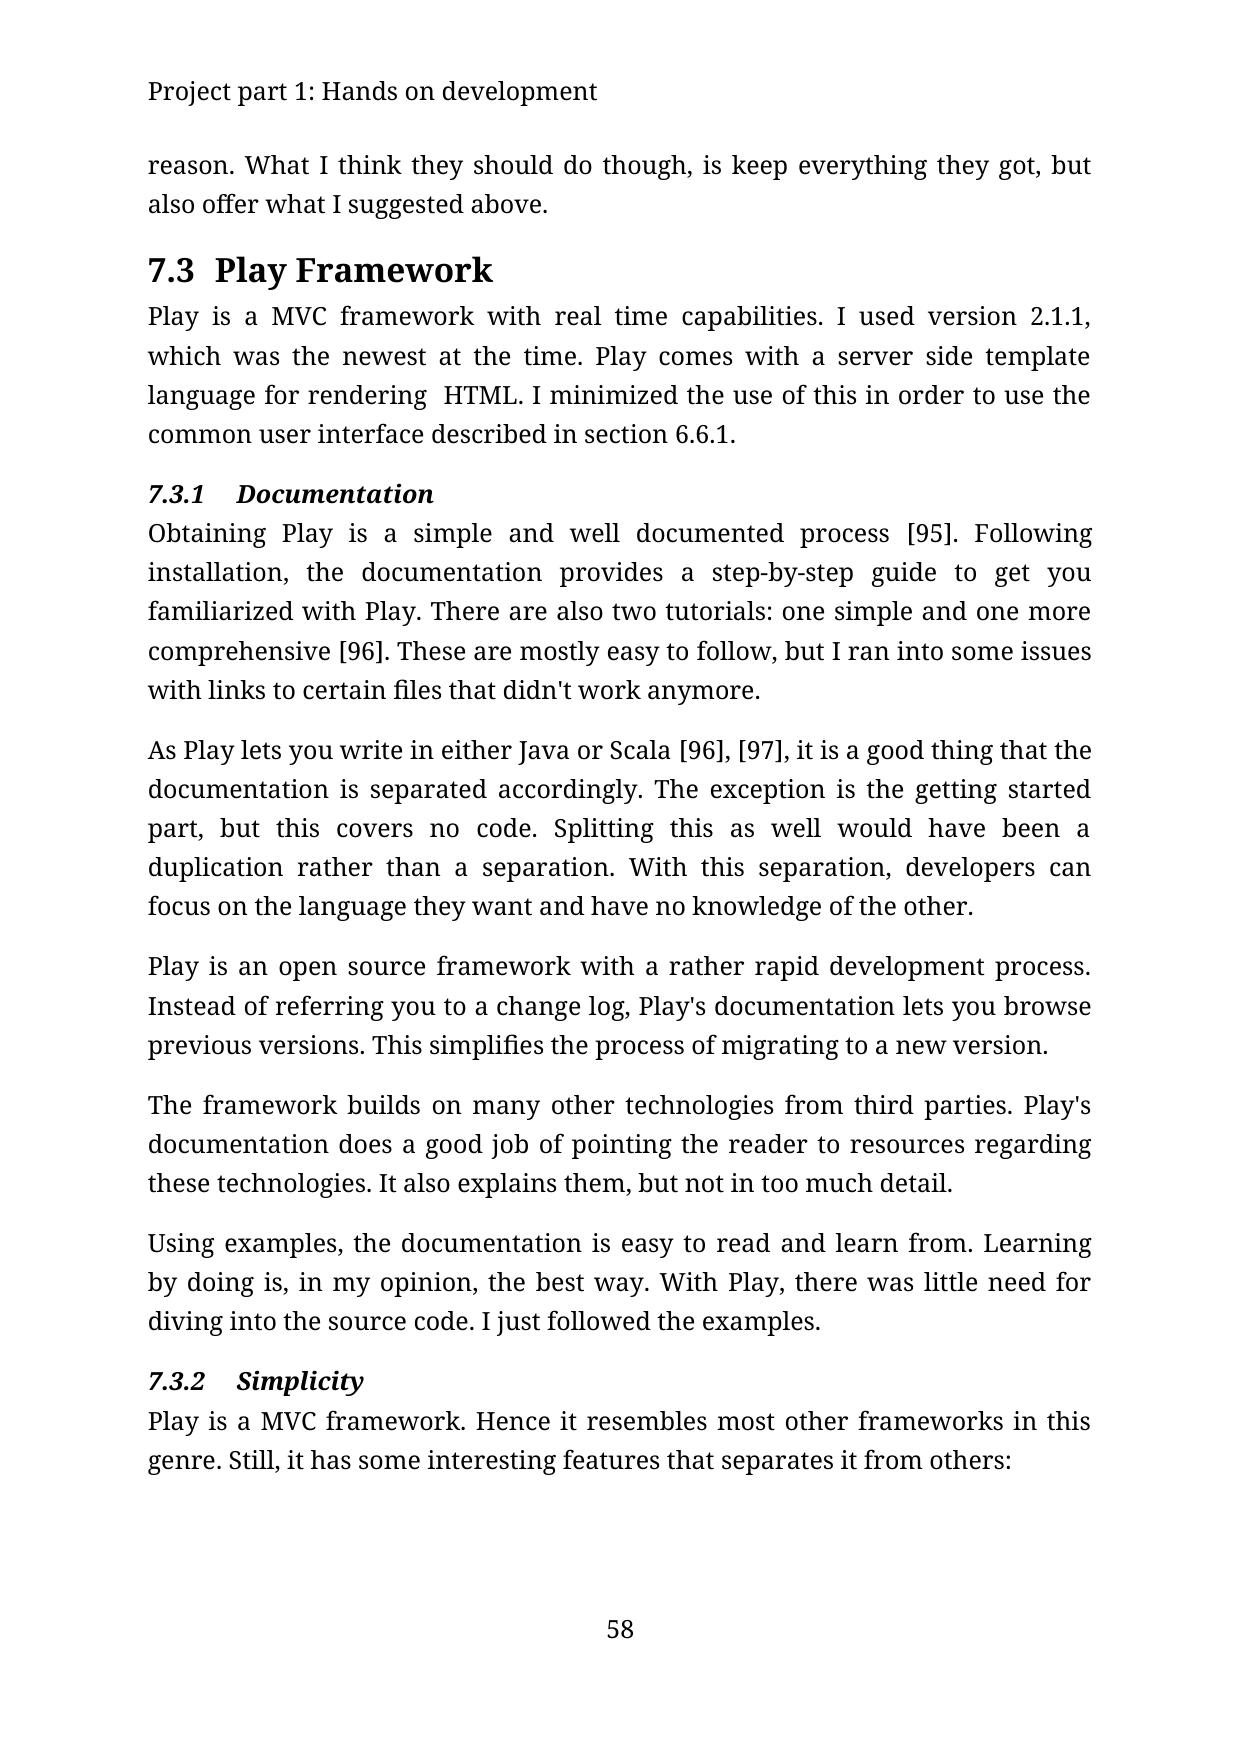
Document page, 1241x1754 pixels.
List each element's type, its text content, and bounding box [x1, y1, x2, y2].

subtitle Documentation [148, 477, 1092, 511]
text As Play lets you write in either Java or Scala [96], [97], it is a good thing that the documentation is separated accordingly. The exception is the getting started part, but this covers no code. Splitting this as well would have been a duplication rather than a separation. With this separation, developers can focus on the language they want and have no knowledge of the other. [148, 732, 1092, 923]
text The framework builds on many other technologies from third parties. Play's documentation does a good job of pointing the reader to resources regarding these technologies. It also explains them, but not in too much detail. [148, 1087, 1092, 1200]
subtitle Play Framework [148, 247, 1092, 292]
text Play is a MVC framework. Hence it resembles most other frameworks in this genre. Still, it has some interesting features that separates it from others: [148, 1403, 1092, 1476]
text Play is an open source framework with a rather rapid development process. Instead of referring you to a change log, Play's documentation lets you browse previous versions. This simplifies the process of migrating to a new version. [148, 949, 1092, 1061]
text Using examples, the documentation is easy to read and learn from. Learning by doing is, in my opinion, the best way. With Play, there was little need for diving into the source code. I just followed the examples. [148, 1226, 1092, 1338]
text Play is a MVC framework with real time capabilities. I used version 2.1.1, which was the newest at the time. Play comes with a server side template language for rendering HTML. I minimized the use of this in order to use the common user interface described in section 6.6.1. [148, 299, 1092, 451]
subtitle Simplicity [148, 1364, 1092, 1398]
text Obtaining Play is a simple and well documented process [95]. Following installation, the documentation provides a step-by-step guide to get you familiarized with Play. There are also two tutorials: one simple and one more comprehensive [96]. These are mostly easy to follow, but I ran into some issues with links to certain files that didn't work anymore. [148, 516, 1092, 706]
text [148, 148, 1092, 221]
